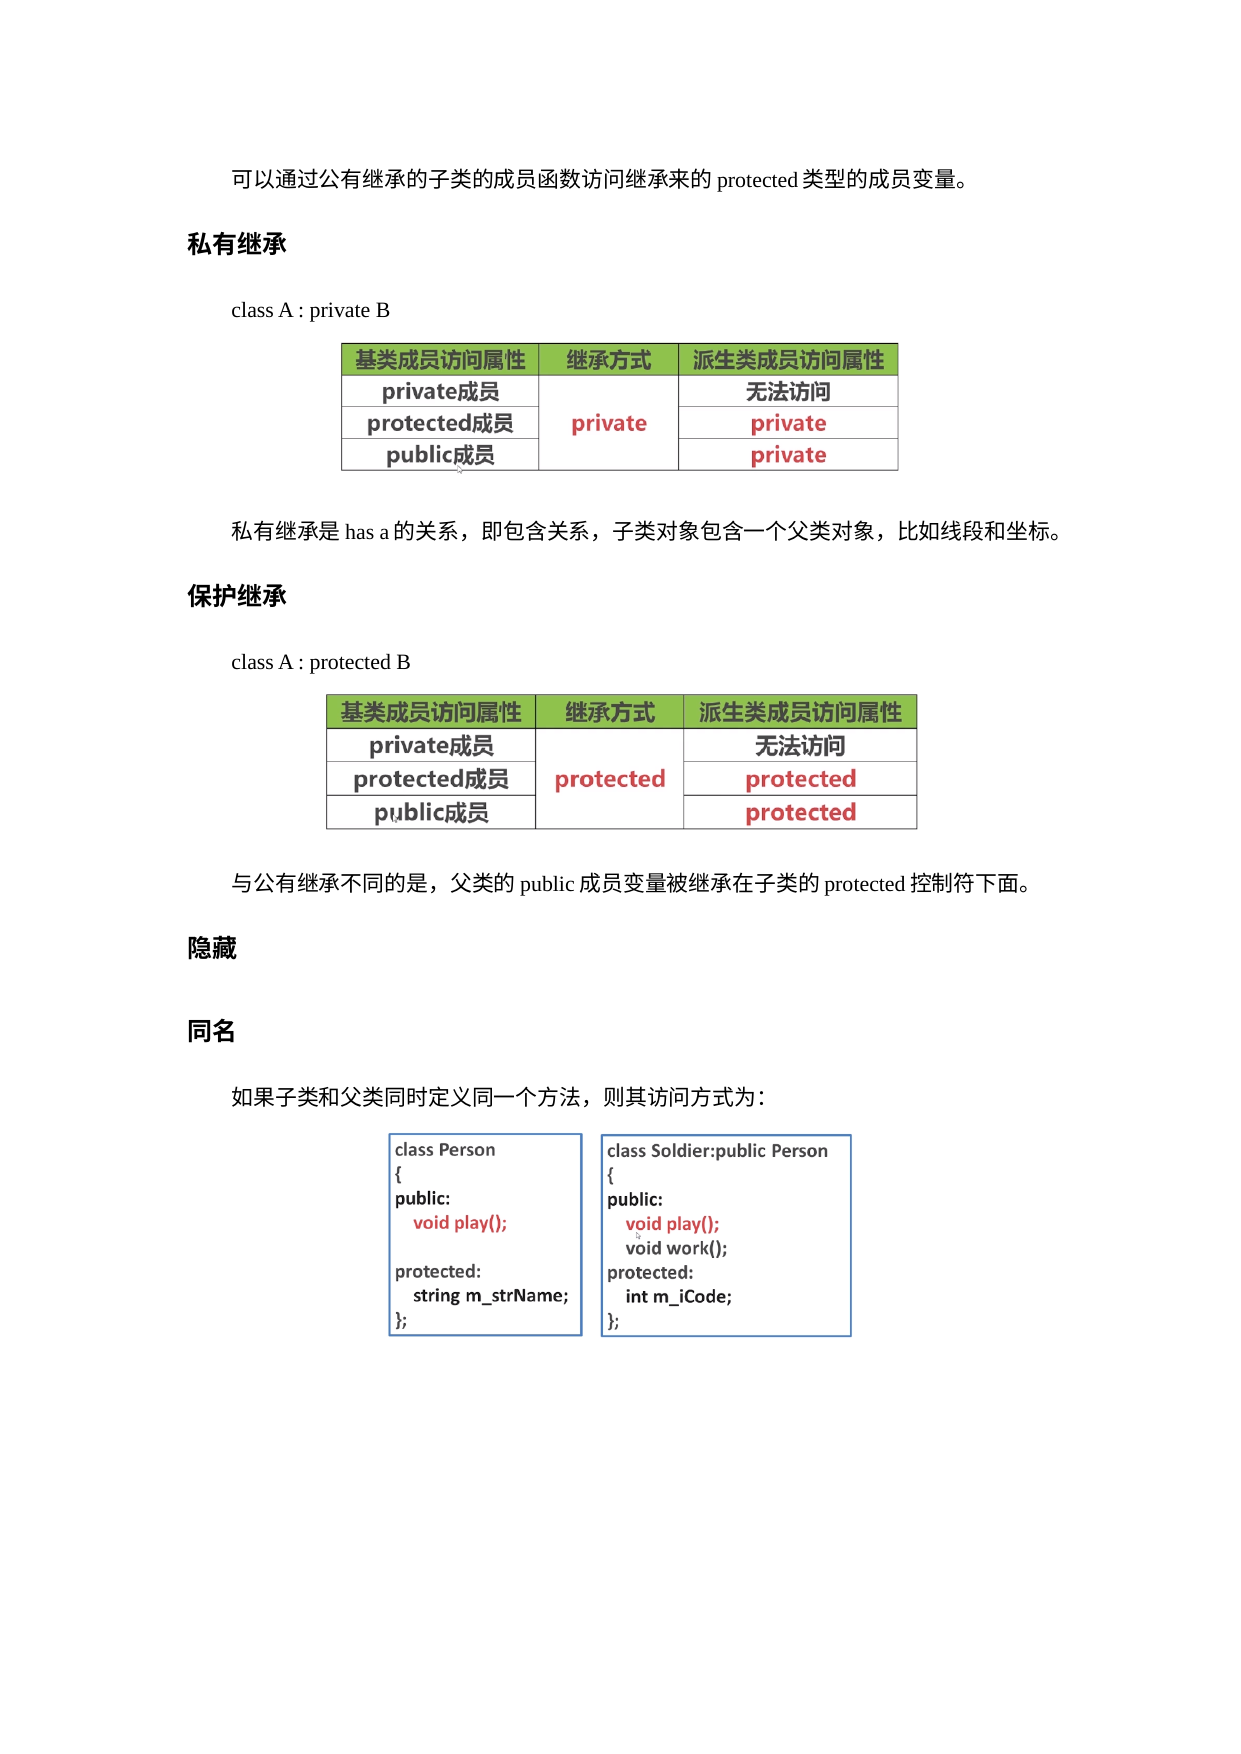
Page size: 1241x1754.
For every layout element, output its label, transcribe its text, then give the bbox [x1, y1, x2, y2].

subtitle 保护继承 [187, 562, 1053, 627]
subtitle 隐藏 [187, 914, 1053, 979]
picture [318, 690, 923, 834]
text 与公有继承不同的是，父类的public成员变量被继承在子类的protected控制符下面。 [187, 865, 1053, 898]
text 可以通过公有继承的子类的成员函数访问继承来的protected类型的成员变量。 [187, 162, 1053, 194]
subtitle 私有继承 [187, 210, 1053, 275]
picture [336, 338, 904, 476]
text 私有继承是has a的关系，即包含关系，子类对象包含一个父类对象，比如线段和坐标。 [187, 514, 1053, 546]
text class A : private B [187, 293, 1053, 326]
text 如果子类和父类同时定义同一个方法，则其访问方式为： [187, 1080, 1053, 1112]
picture [384, 1128, 857, 1342]
text class A : protected B [187, 645, 1053, 678]
subtitle 同名 [187, 997, 1053, 1062]
